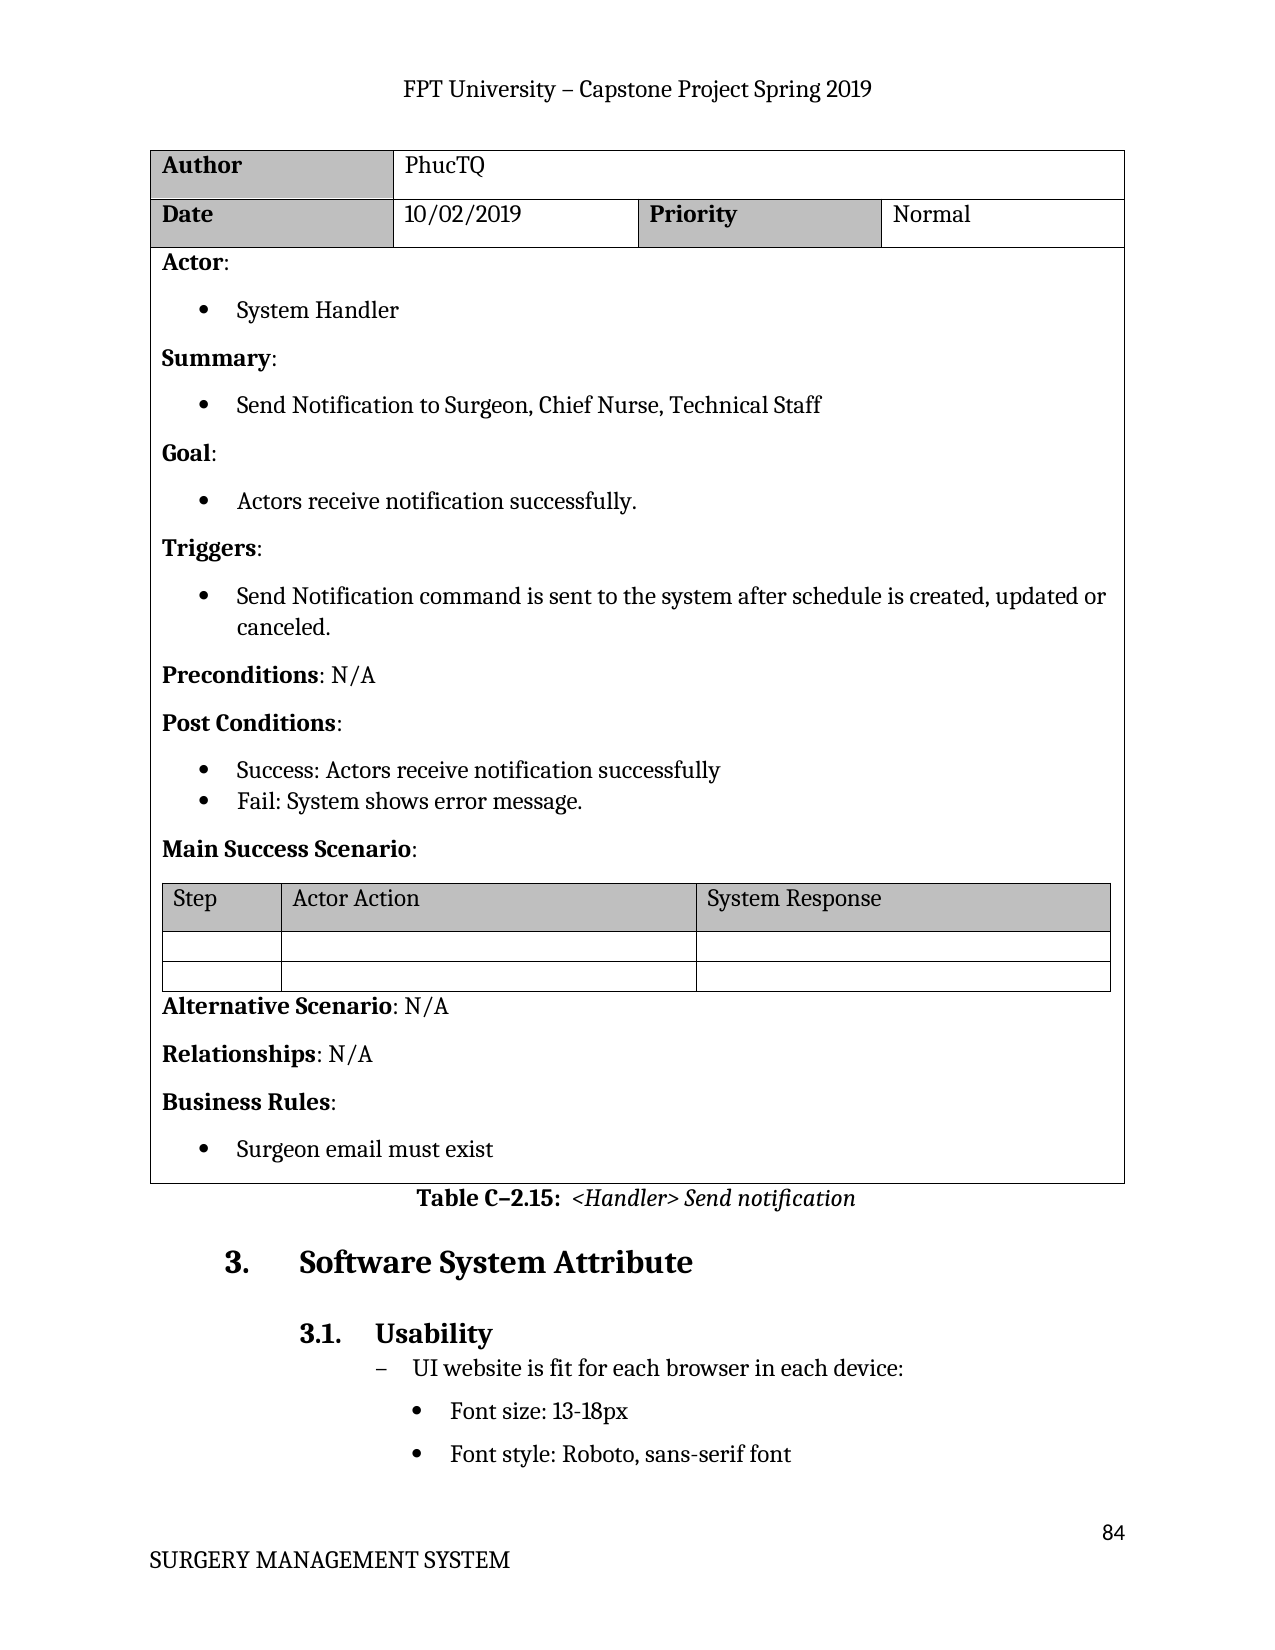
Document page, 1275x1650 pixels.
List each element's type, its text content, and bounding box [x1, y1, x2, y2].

list Font style: Roboto, sans-serif font [412, 1440, 1125, 1469]
table_cell Priority [639, 200, 881, 247]
table_cell Date [151, 200, 393, 247]
text – UI website is fit for each browser in each device: [375, 1354, 1125, 1383]
list Font size: 13-18px [412, 1397, 1125, 1426]
table_cell Author [151, 151, 393, 198]
subtitle 3.1. Usability [300, 1318, 1125, 1351]
list Table C–2.15: <Handler> Send notification [150, 1184, 1125, 1212]
table_cell Actor: System Handler Summary: Send Notification to Surgeon, Chief Nurse, Technical Staff Goal: Actors receive notification successfully. Triggers: Send Notification command is sent to the system after schedule is created, updated or canceled. Preconditions: N/A Post Conditions: Success: Actors receive notification successfully Fail: System shows error message. Main Success Scenario: Alternative Scenario: N/A Relationships: N/A Business Rules: Surgeon email must exist [151, 248, 1124, 1183]
table_cell PhucTQ [394, 151, 1124, 198]
list Software System Attribute [225, 1243, 1125, 1282]
table_cell 10/02/2019 [394, 200, 638, 247]
table_cell Normal [882, 200, 1124, 247]
